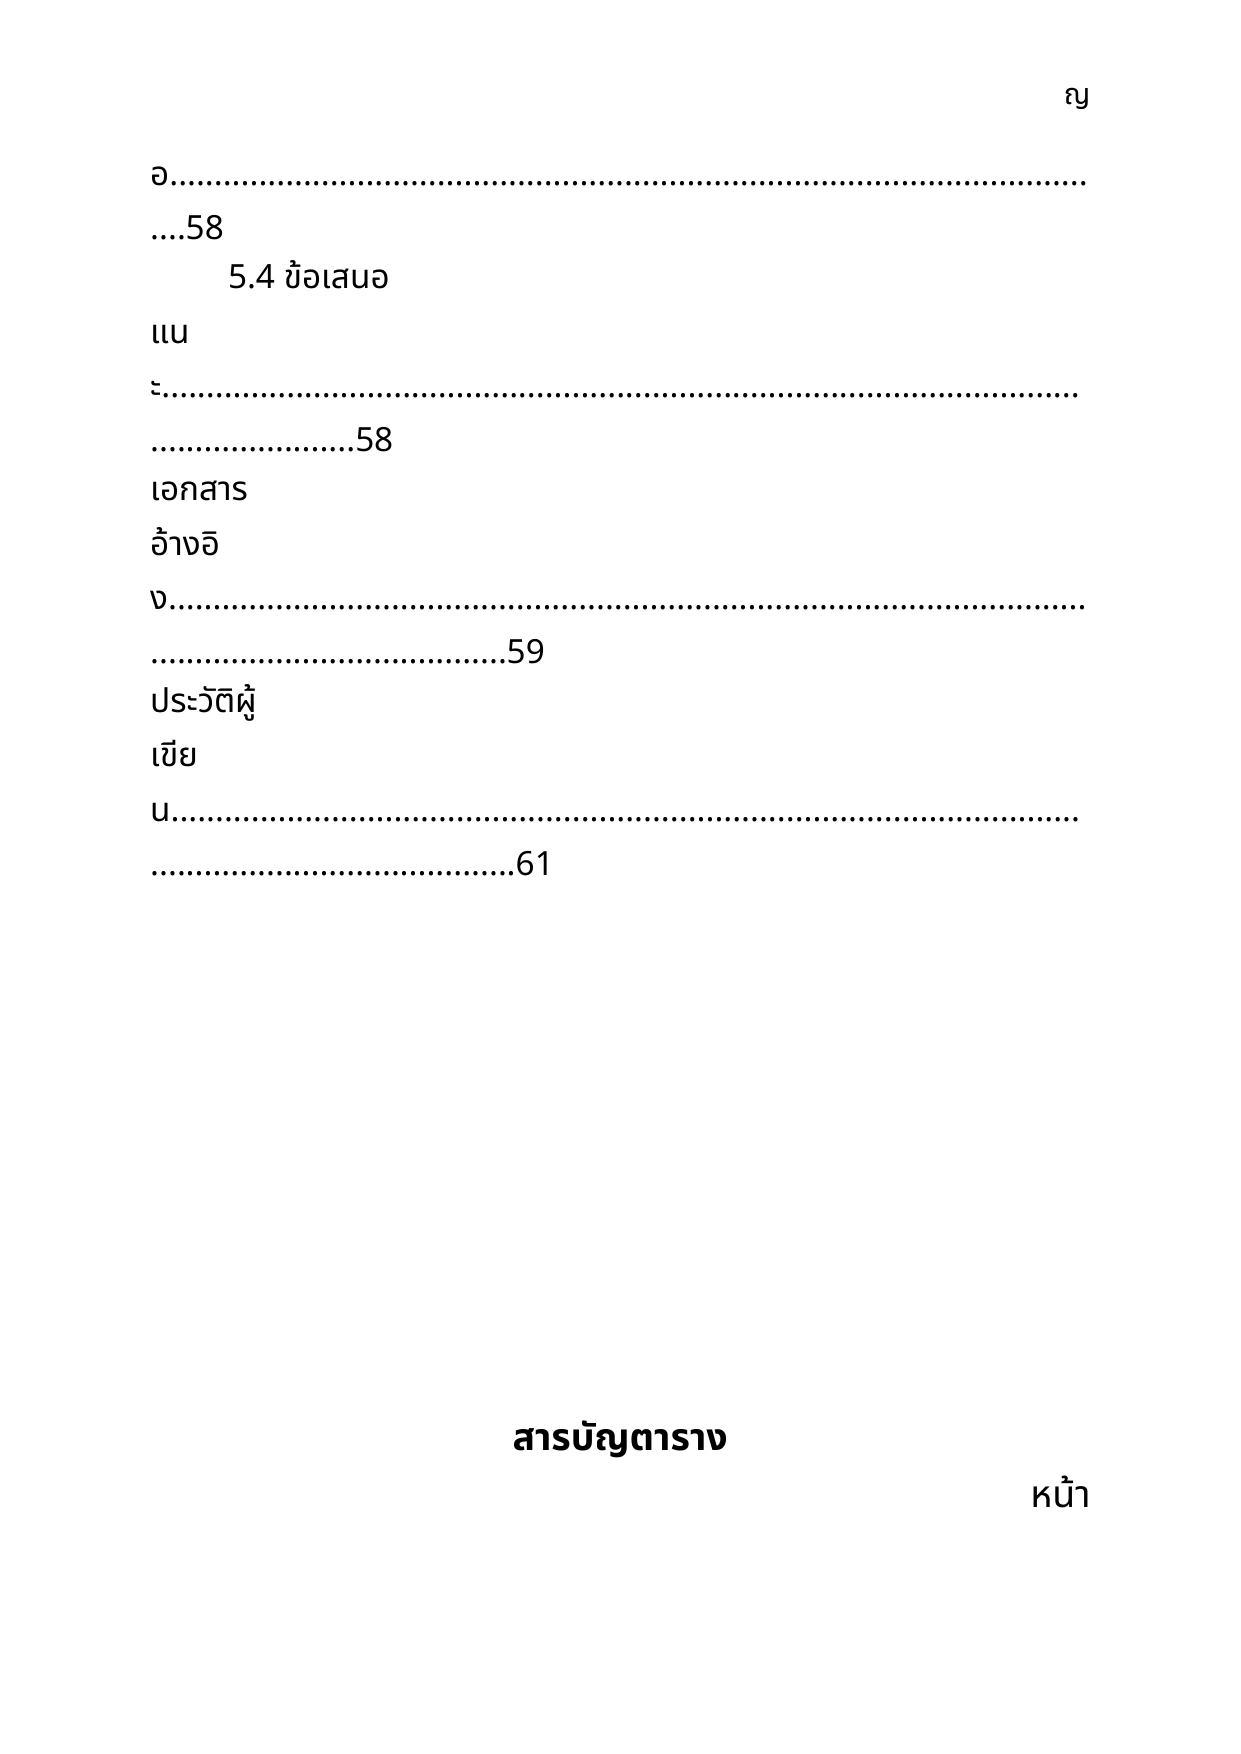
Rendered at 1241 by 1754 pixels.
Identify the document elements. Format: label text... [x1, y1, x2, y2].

text สารบัญตาราง [150, 1411, 1090, 1467]
text เอกสารอ้างอิง...............................................................................................................................................59 [150, 465, 1090, 673]
text 5.4 ข้อเสนอแนะ..............................................................................................................................58 [150, 253, 1090, 462]
text ประวัติผู้เขียน...............................................................................................................................................61 [150, 677, 1090, 885]
text หน้า [150, 1467, 1090, 1524]
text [150, 150, 1090, 249]
